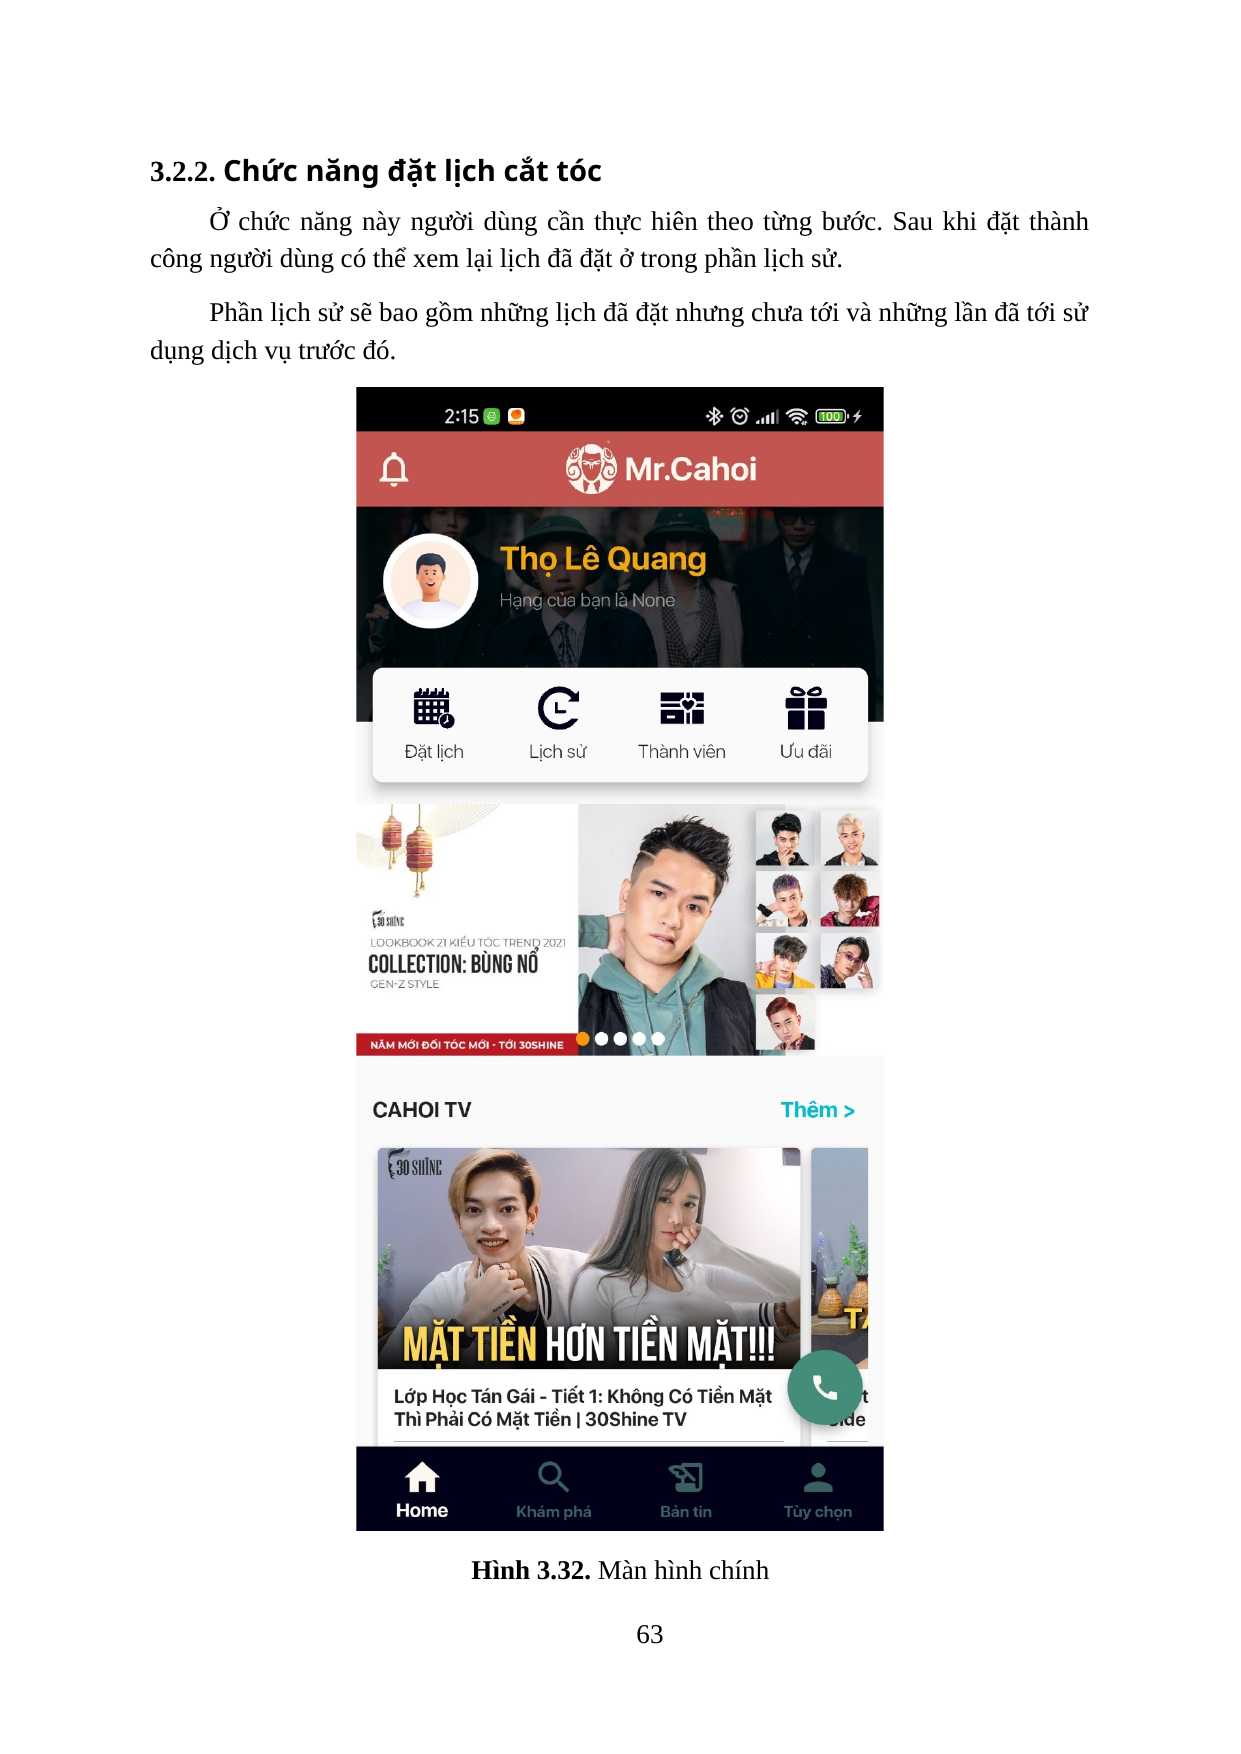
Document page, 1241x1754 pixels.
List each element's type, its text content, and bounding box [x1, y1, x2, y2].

text Phần lịch sử sẽ bao gồm những lịch đã đặt nhưng chưa tới và những lần đã tới sử dụng dịch vụ trước đó. [150, 297, 1090, 365]
text Ở chức năng này người dùng cần thực hiên theo từng bước. Sau khi đặt thành công người dùng có thể xem lại lịch đã đặt ở trong phần lịch sử. [150, 205, 1090, 274]
subtitle Chức năng đặt lịch cắt tóc [150, 150, 1090, 190]
picture [356, 387, 884, 1531]
